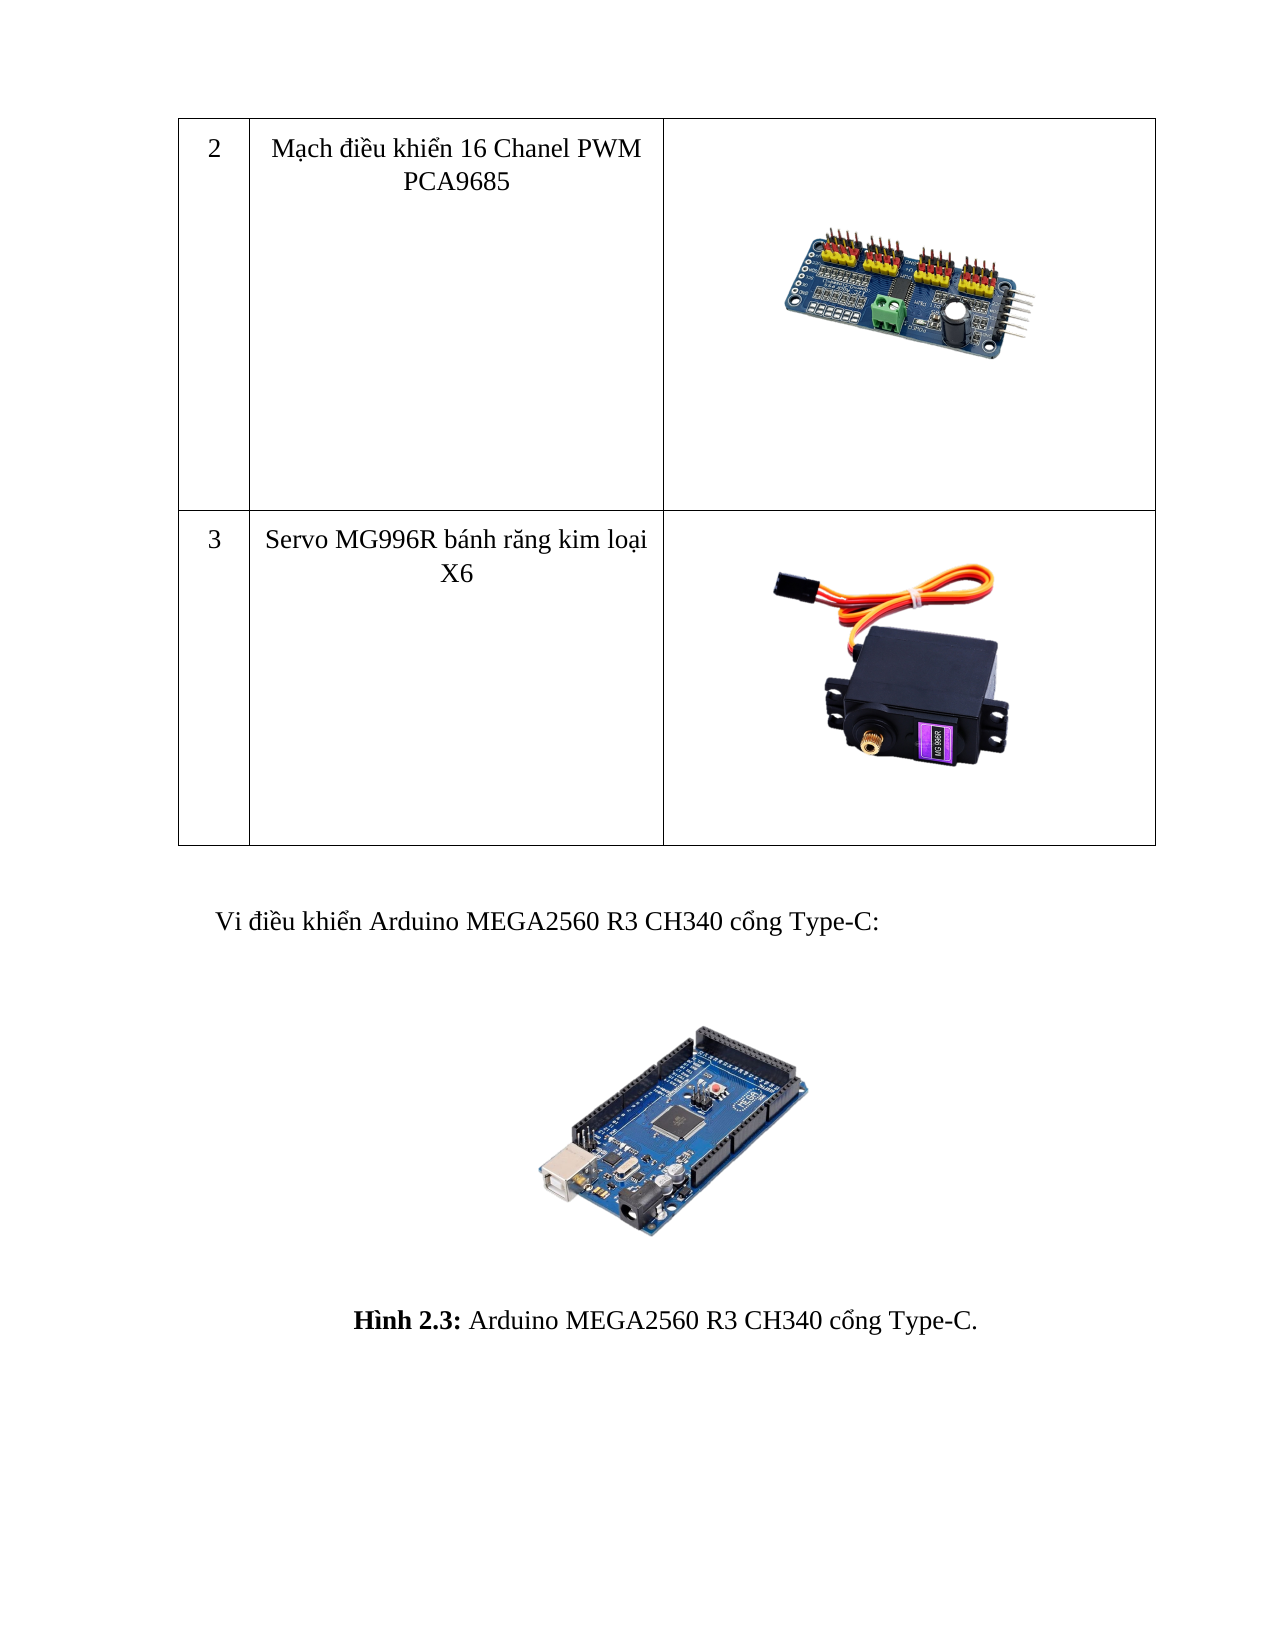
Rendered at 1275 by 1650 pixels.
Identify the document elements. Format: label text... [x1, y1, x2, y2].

table_cell Mạch điều khiển 16 Chanel PWM PCA9685 [250, 119, 663, 510]
picture [755, 523, 1063, 831]
table_cell Servo MG996R bánh răng kim loại X6 [250, 511, 663, 845]
table_cell [664, 119, 1155, 510]
table_cell 3 [179, 511, 249, 845]
text Vi điều khiển Arduino MEGA2560 R3 CH340 cổng Type-C: [177, 904, 1157, 936]
picture [748, 131, 1071, 454]
table_cell 2 [179, 119, 249, 510]
text Hình 2.3: Arduino MEGA2560 R3 CH340 cổng Type-C. [177, 1304, 1157, 1335]
table_cell [664, 511, 1155, 845]
picture [503, 963, 832, 1292]
